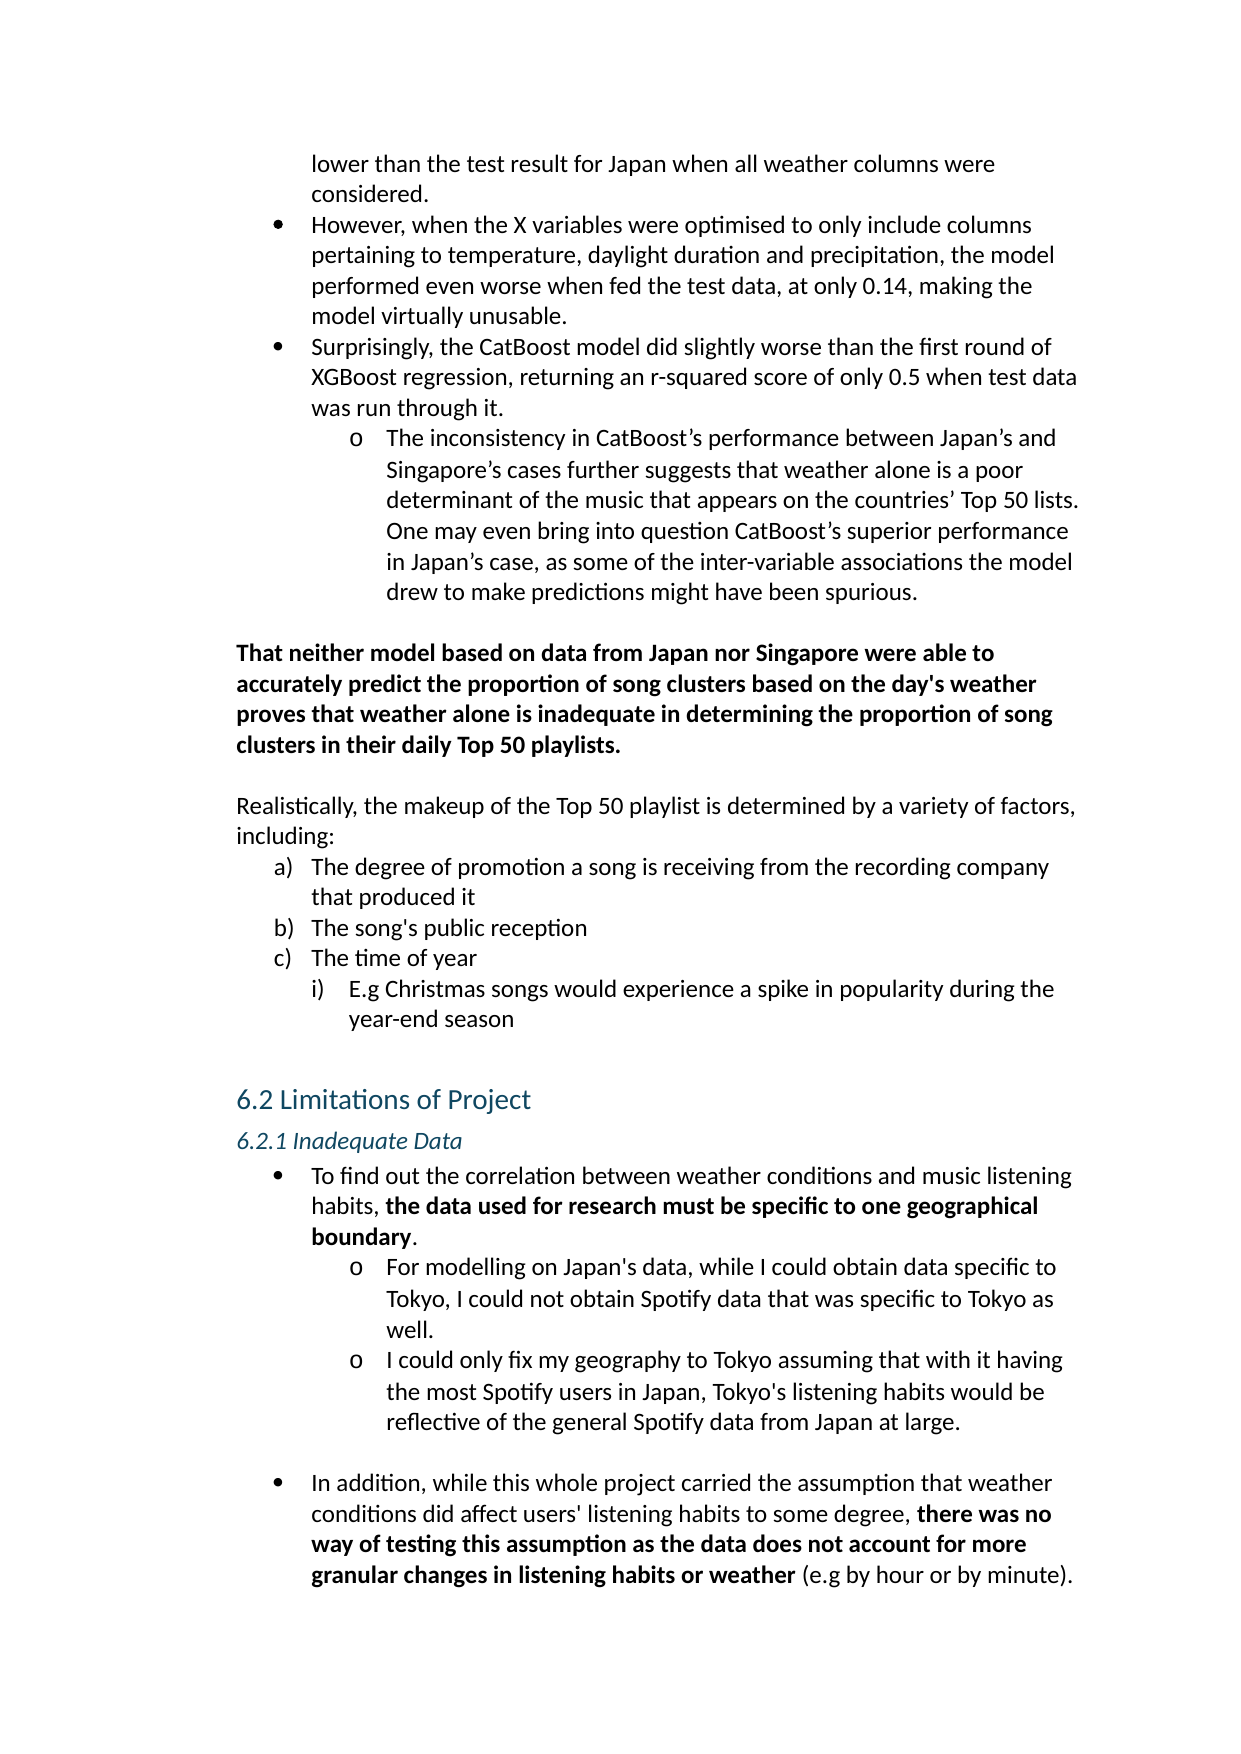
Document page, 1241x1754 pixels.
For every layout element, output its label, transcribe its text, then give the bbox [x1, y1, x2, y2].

list The time of year [274, 942, 1092, 973]
list The degree of promotion a song is receiving from the recording company that produced it [274, 851, 1092, 912]
list In addition, while this whole project carried the assumption that weather conditions did affect users' listening habits to some degree, there was no way of testing this assumption as the data does not account for more granular changes in listening habits or weather (e.g by hour or by minute). [274, 1468, 1092, 1590]
list E.g Christmas songs would experience a spike in popularity during the year-end season [311, 973, 1092, 1034]
text That neither model based on data from Japan nor Singapore were able to accurately predict the proportion of song clusters based on the day's weather proves that weather alone is inadequate in determining the proportion of song clusters in their daily Top 50 playlists. [236, 637, 1092, 759]
list I could only fix my geography to Tokyo assuming that with it having the most Spotify users in Japan, Tokyo's listening habits would be reflective of the general Spotify data from Japan at large. [349, 1344, 1092, 1437]
list The inconsistency in CatBoost’s performance between Japan’s and Singapore’s cases further suggests that weather alone is a poor determinant of the music that appears on the countries’ Top 50 lists. One may even bring into question CatBoost’s superior performance in Japan’s case, as some of the inter-variable associations the model drew to make predictions might have been spurious. [349, 422, 1092, 637]
list Surprisingly, the CatBoost model did slightly worse than the first round of XGBoost regression, returning an r-squared score of only 0.5 when test data was run through it. [274, 331, 1092, 422]
subtitle 6.2.1 Inadequate Data [236, 1125, 1092, 1156]
text Realistically, the makeup of the Top 50 playlist is determined by a variety of factors, including: [236, 790, 1092, 851]
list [274, 148, 1092, 209]
list To find out the correlation between weather conditions and music listening habits, the data used for research must be specific to one geographical boundary. [274, 1160, 1092, 1251]
subtitle 6.2 Limitations of Project [236, 1081, 1092, 1117]
list For modelling on Japan's data, while I could obtain data specific to Tokyo, I could not obtain Spotify data that was specific to Tokyo as well. [349, 1251, 1092, 1344]
list The song's public reception [274, 912, 1092, 942]
list However, when the X variables were optimised to only include columns pertaining to temperature, daylight duration and precipitation, the model performed even worse when fed the test data, at only 0.14, making the model virtually unusable. [274, 209, 1092, 331]
